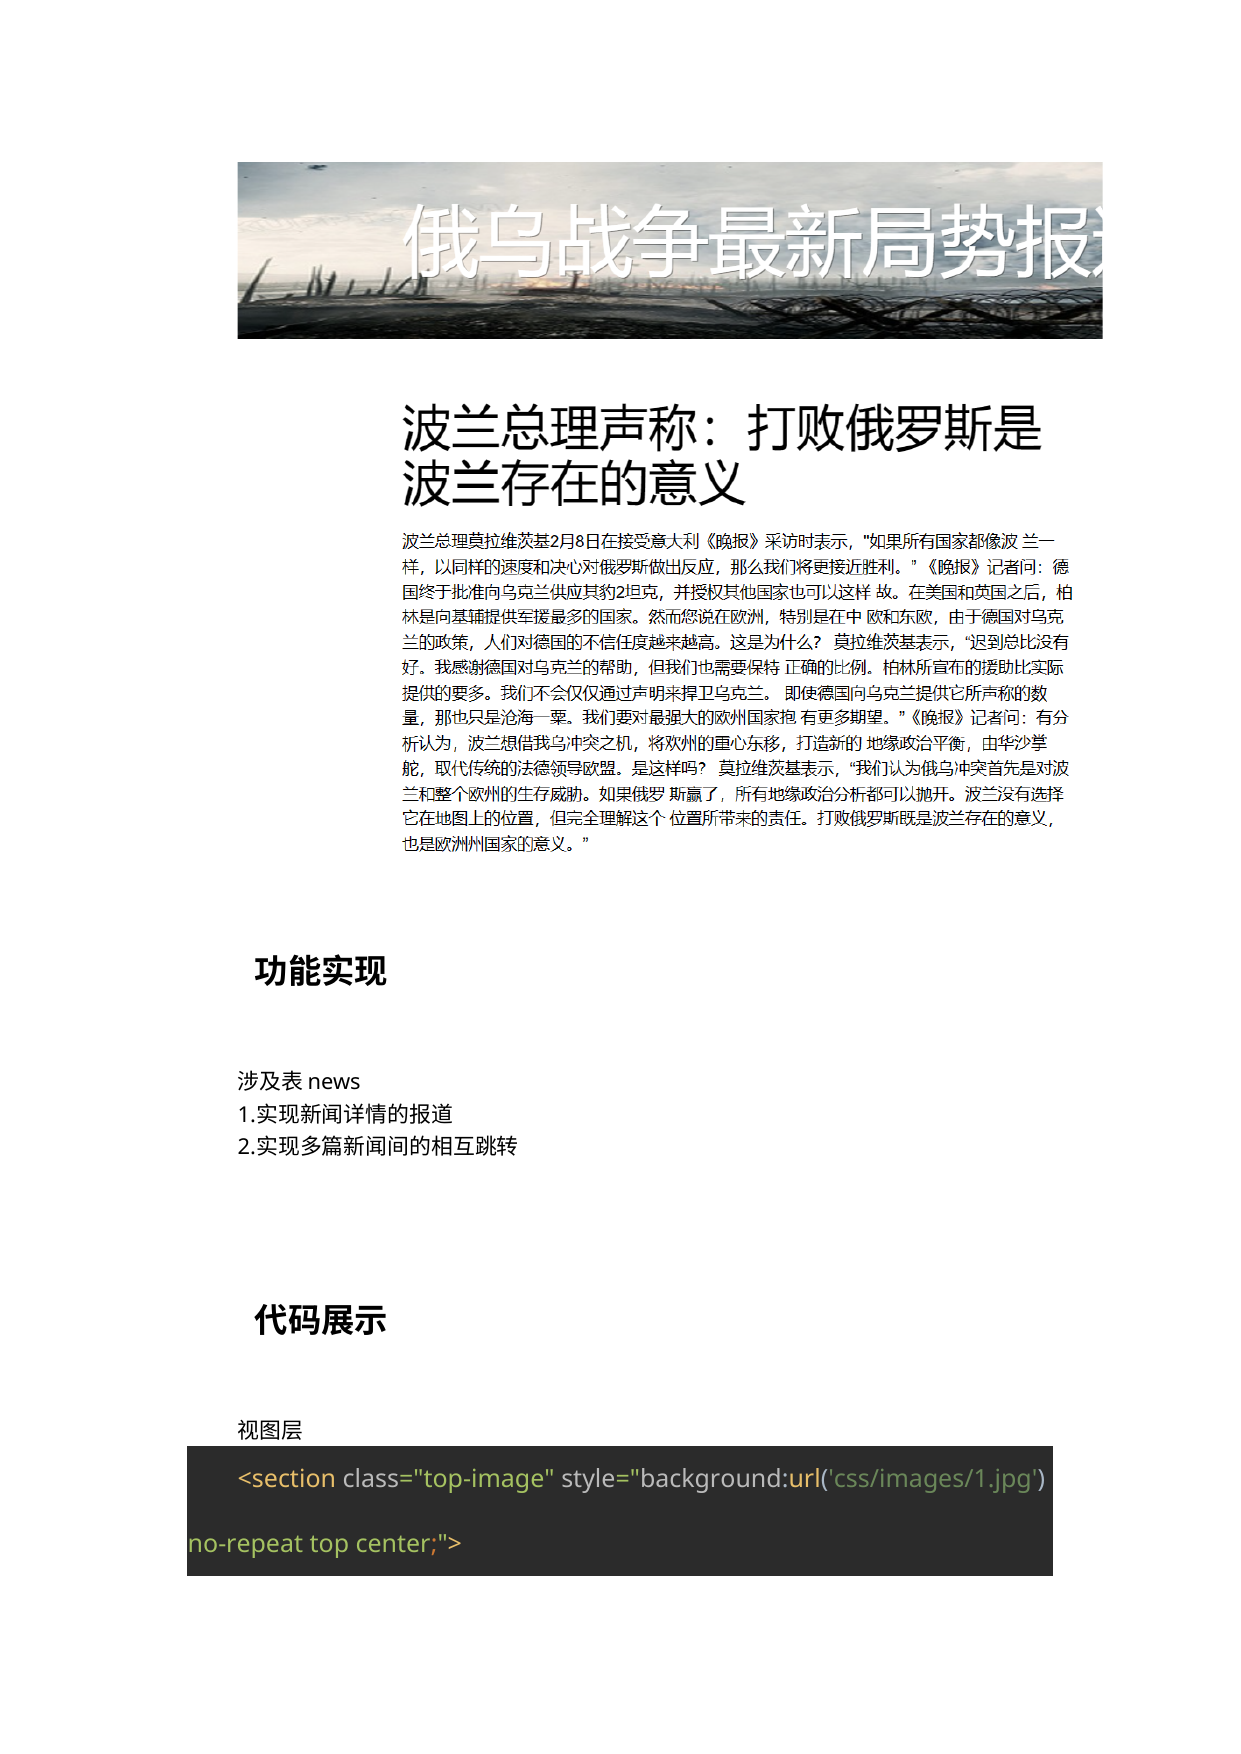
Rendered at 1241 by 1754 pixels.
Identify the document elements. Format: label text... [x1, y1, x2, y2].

subtitle 功能实现 [187, 937, 1053, 1002]
picture [237, 162, 1103, 866]
text 视图层 [187, 1413, 1053, 1446]
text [187, 1446, 1053, 1576]
text 2.实现多篇新闻间的相互跳转 [187, 1129, 1053, 1161]
subtitle 代码展示 [187, 1286, 1053, 1351]
text 涉及表news [187, 1064, 1053, 1096]
text 1.实现新闻详情的报道 [187, 1096, 1053, 1129]
